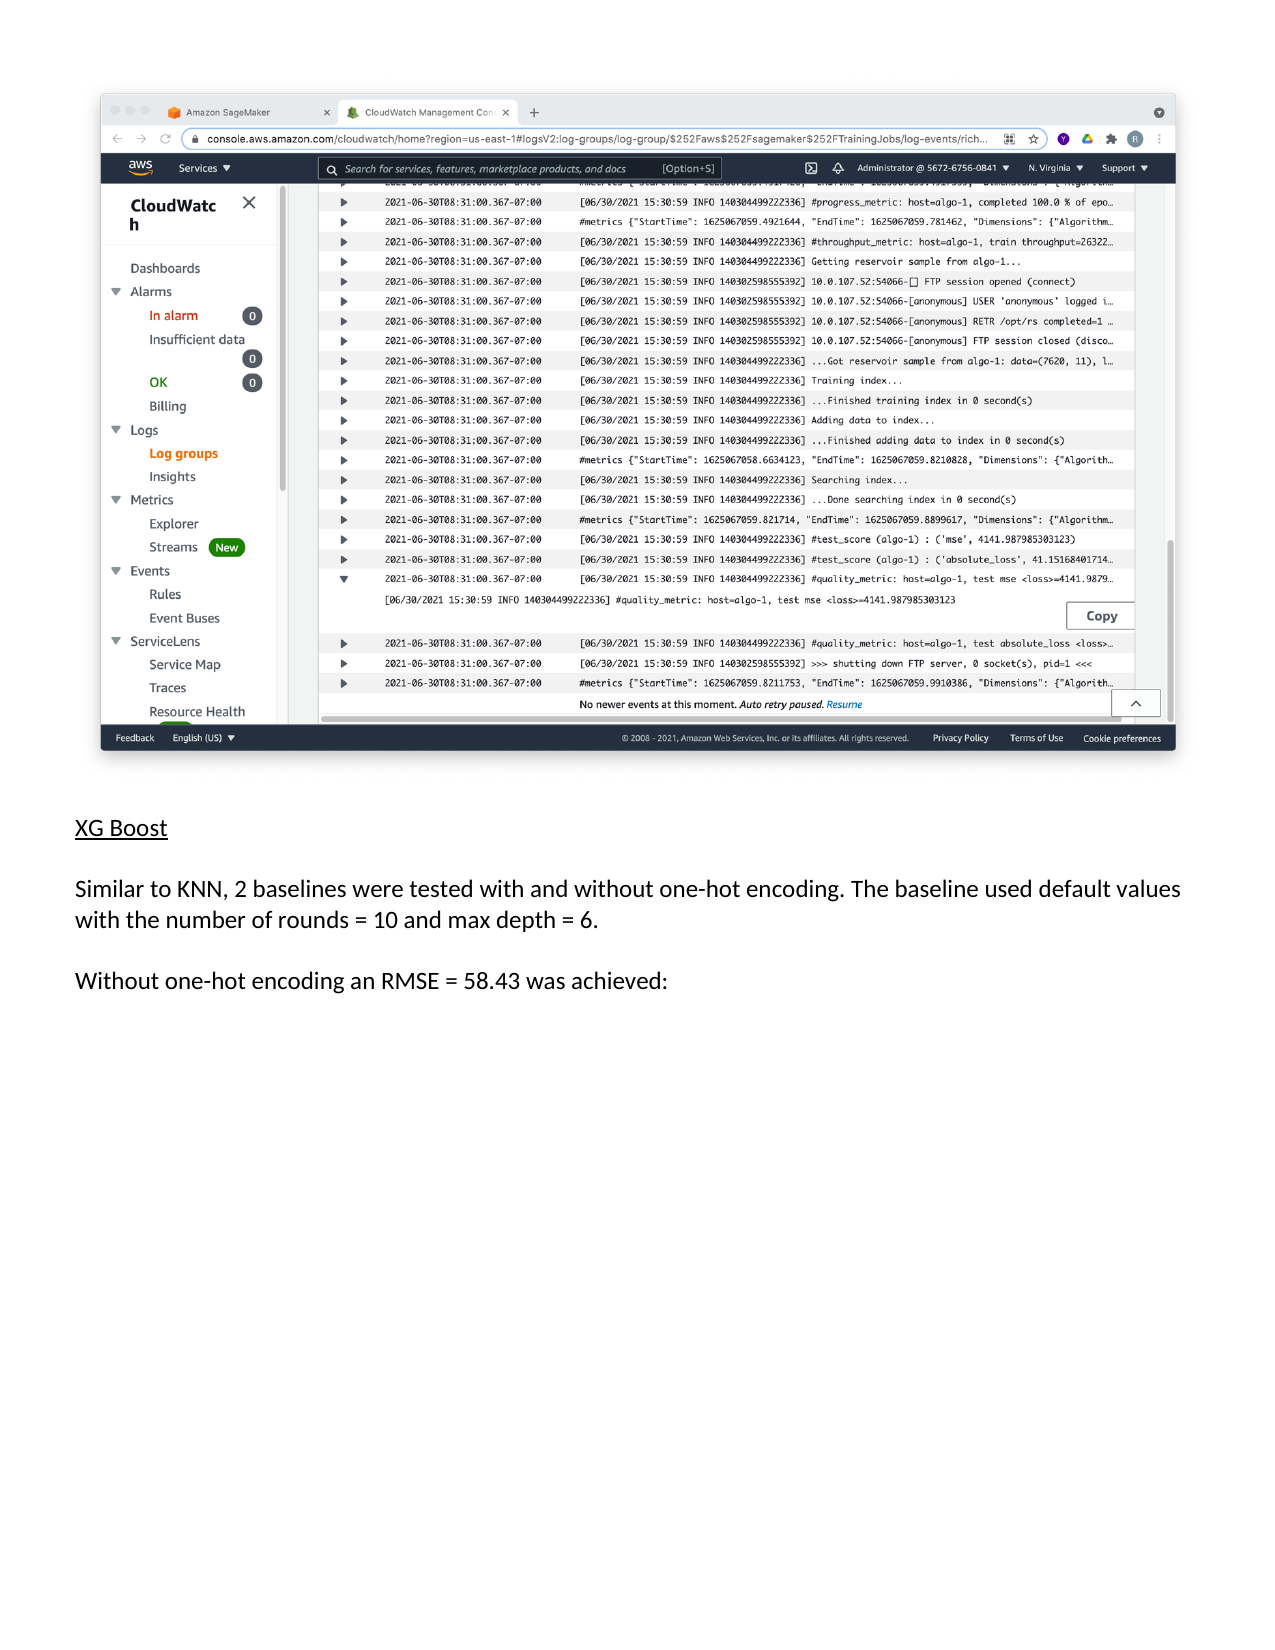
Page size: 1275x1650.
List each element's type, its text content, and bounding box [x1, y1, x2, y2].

text XG Boost [75, 812, 1200, 843]
text Without one-hot encoding an RMSE = 58.43 was achieved: [75, 965, 1200, 996]
text Similar to KNN, 2 baselines were tested with and without one-hot encoding. The baseline used default values with the number of rounds = 10 and max depth = 6. [75, 873, 1200, 934]
picture [75, 75, 1200, 782]
